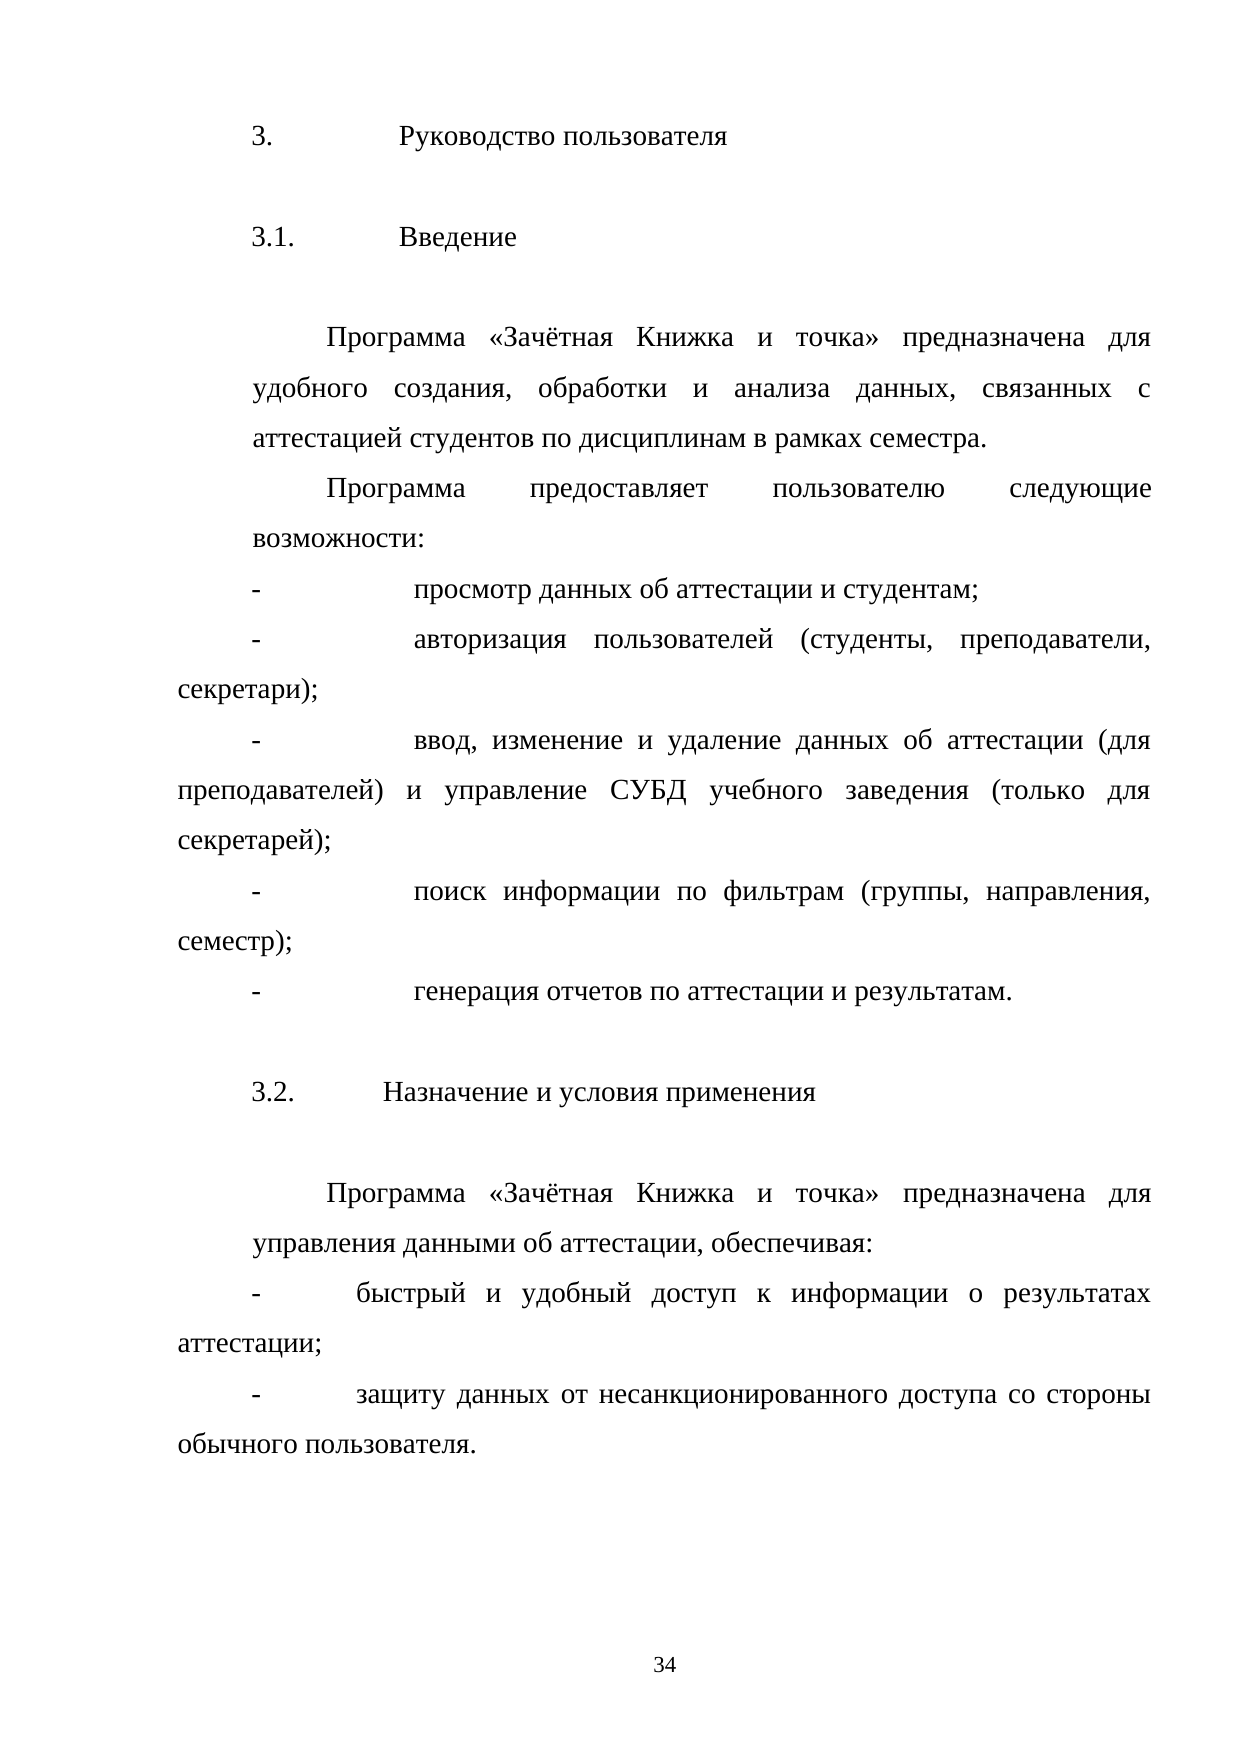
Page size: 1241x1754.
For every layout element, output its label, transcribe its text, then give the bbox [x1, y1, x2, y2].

list авторизация пользователей (студенты, преподаватели, секретари); [177, 621, 1152, 705]
list быстрый и удобный доступ к информации о результатах аттестации; [177, 1275, 1152, 1359]
list защиту данных от несанкционированного доступа со стороны обычного пользователя. [177, 1376, 1152, 1460]
text Программа предоставляет пользователю следующие возможности: [252, 470, 1152, 554]
list просмотр данных об аттестации и студентам; [177, 571, 1152, 604]
text Программа «Зачётная Книжка и точка» предназначена для управления данными об аттестации, обеспечивая: [252, 1175, 1152, 1258]
list ввод, изменение и удаление данных об аттестации (для преподавателей) и управление СУБД учебного заведения (только для секретарей); [177, 722, 1152, 856]
list Назначение и условия применения [177, 1074, 1152, 1108]
list поиск информации по фильтрам (группы, направления, семестр); [177, 873, 1152, 957]
list генерация отчетов по аттестации и результатам. [177, 973, 1152, 1007]
text Программа «Зачётная Книжка и точка» предназначена для удобного создания, обработки и анализа данных, связанных с аттестацией студентов по дисциплинам в рамках семестра. [252, 319, 1152, 453]
list Руководство пользователя [177, 118, 1152, 152]
list Введение [177, 219, 1152, 252]
